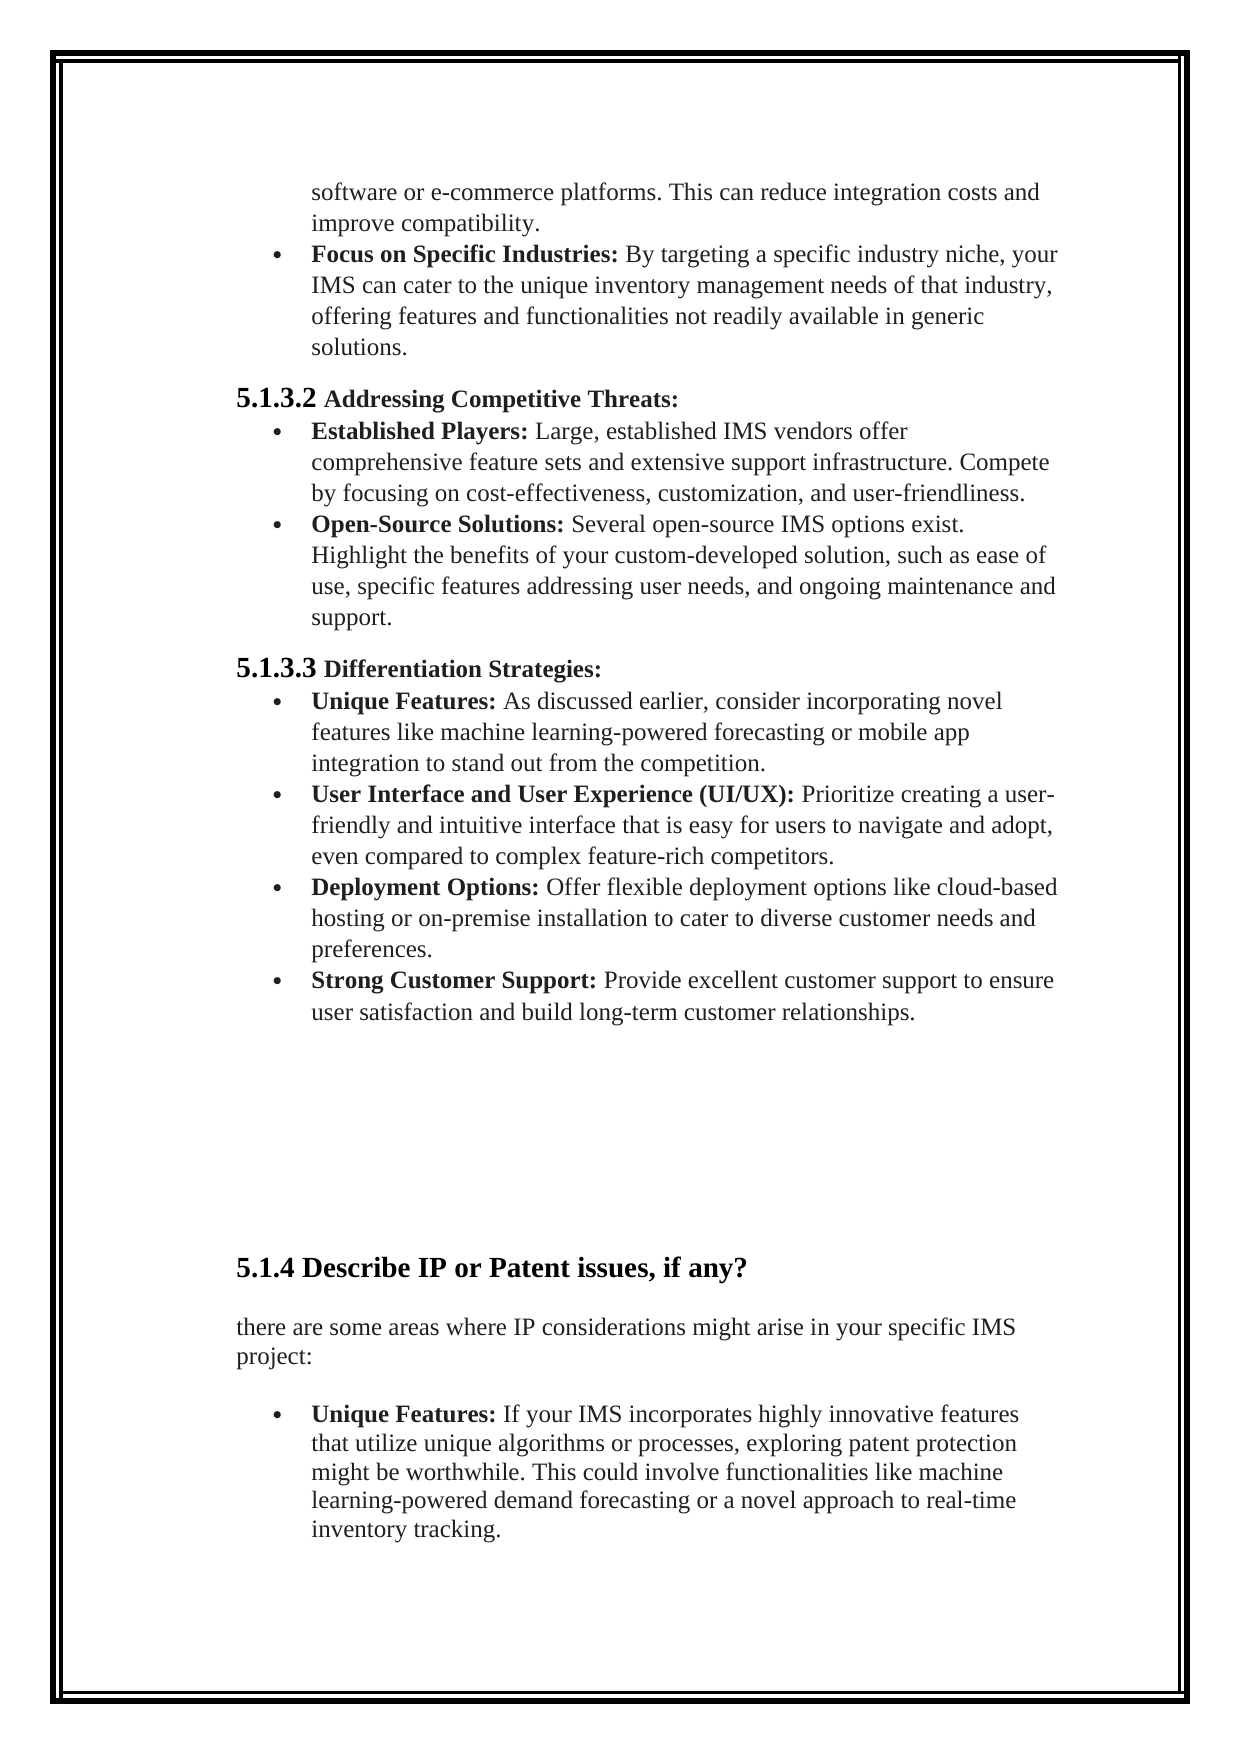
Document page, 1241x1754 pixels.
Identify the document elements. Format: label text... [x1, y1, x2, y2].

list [274, 177, 1063, 237]
text 5.1.3.2 Addressing Competitive Threats: [236, 380, 1063, 413]
text 5.1.3.3 Differentiation Strategies: [236, 650, 1063, 684]
list Unique Features: As discussed earlier, consider incorporating novel features like machine learning-powered forecasting or mobile app integration to stand out from the competition. [274, 686, 1063, 777]
list Focus on Specific Industries: By targeting a specific industry niche, your IMS can cater to the unique inventory management needs of that industry, offering features and functionalities not readily available in generic solutions. [274, 239, 1063, 361]
list Strong Customer Support: Provide excellent customer support to ensure user satisfaction and build long-term customer relationships. [274, 966, 1063, 1025]
list User Interface and User Experience (UI/UX): Prioritize creating a user-friendly and intuitive interface that is easy for users to navigate and adopt, even compared to complex feature-rich competitors. [274, 779, 1063, 870]
list Unique Features: If your IMS incorporates highly innovative features that utilize unique algorithms or processes, exploring patent protection might be worthwhile. This could involve functionalities like machine learning-powered demand forecasting or a novel approach to real-time inventory tracking. [274, 1399, 1063, 1543]
text 5.1.4 Describe IP or Patent issues, if any? [236, 1250, 1063, 1283]
list Open-Source Solutions: Several open-source IMS options exist. Highlight the benefits of your custom-developed solution, such as ease of use, specific features addressing user needs, and ongoing maintenance and support. [274, 509, 1063, 631]
list Deployment Options: Offer flexible deployment options like cloud-based hosting or on-premise installation to cater to diverse customer needs and preferences. [274, 872, 1063, 963]
list Established Players: Large, established IMS vendors offer comprehensive feature sets and extensive support infrastructure. Compete by focusing on cost-effectiveness, customization, and user-friendliness. [274, 416, 1063, 507]
text there are some areas where IP considerations might arise in your specific IMS project: [236, 1312, 1063, 1370]
